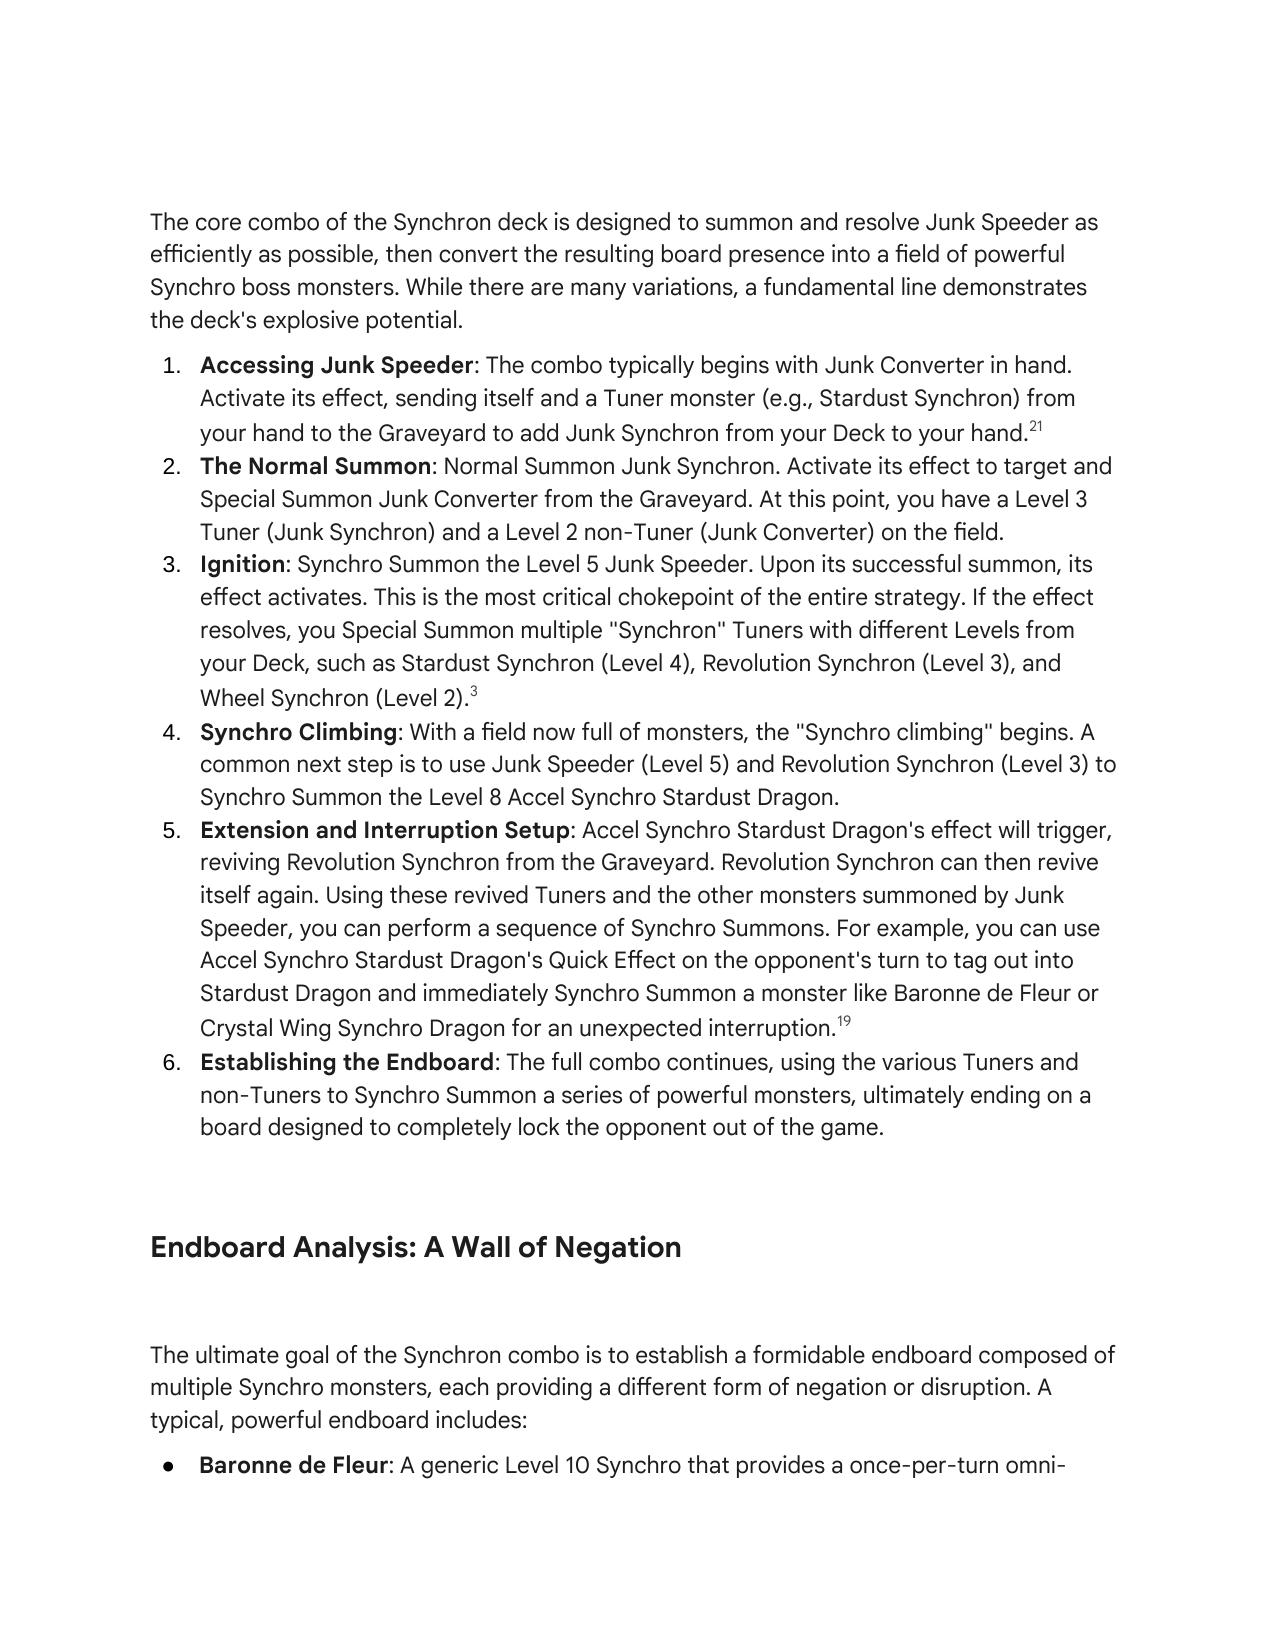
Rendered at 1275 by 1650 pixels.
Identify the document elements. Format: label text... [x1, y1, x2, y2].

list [161, 1452, 1125, 1480]
list Accessing Junk Speeder: The combo typically begins with Junk Converter in hand. Activate its effect, sending itself and a Tuner monster (e.g., Stardust Synchron) from your hand to the Graveyard to add Junk Synchron from your Deck to your hand.21 [162, 351, 1125, 448]
list The Normal Summon: Normal Summon Junk Synchron. Activate its effect to target and Special Summon Junk Converter from the Graveyard. At this point, you have a Level 3 Tuner (Junk Synchron) and a Level 2 non-Tuner (Junk Converter) on the field. [162, 453, 1125, 547]
list Extension and Interruption Setup: Accel Synchro Stardust Dragon's effect will trigger, reviving Revolution Synchron from the Graveyard. Revolution Synchron can then revive itself again. Using these revived Tuners and the other monsters summoned by Junk Speeder, you can perform a sequence of Synchro Summons. For example, you can use Accel Synchro Stardust Dragon's Quick Effect on the opponent's turn to tag out into Stardust Dragon and immediately Synchro Summon a monster like Baronne de Fleur or Crystal Wing Synchro Dragon for an unexpected interruption.19 [162, 816, 1125, 1044]
text The ultimate goal of the Synchron combo is to establish a formidable endboard composed of multiple Synchro monsters, each providing a different form of negation or disruption. A typical, powerful endboard includes: [150, 1341, 1125, 1435]
subtitle Endboard Analysis: A Wall of Negation [150, 1229, 1125, 1266]
list Ignition: Synchro Summon the Level 5 Junk Speeder. Upon its successful summon, its effect activates. This is the most critical chokepoint of the entire strategy. If the effect resolves, you Special Summon multiple "Synchron" Tuners with different Levels from your Deck, such as Stardust Synchron (Level 4), Revolution Synchron (Level 3), and Wheel Synchron (Level 2).3 [162, 551, 1125, 713]
list Synchro Climbing: With a field now full of monsters, the "Synchro climbing" begins. A common next step is to use Junk Speeder (Level 5) and Revolution Synchron (Level 3) to Synchro Summon the Level 8 Accel Synchro Stardust Dragon. [162, 718, 1125, 812]
list Establishing the Endboard: The full combo continues, using the various Tuners and non-Tuners to Synchro Summon a series of powerful monsters, ultimately ending on a board designed to completely lock the opponent out of the game. [162, 1048, 1125, 1142]
text The core combo of the Synchron deck is designed to summon and resolve Junk Speeder as efficiently as possible, then convert the resulting board presence into a field of powerful Synchro boss monsters. While there are many variations, a fundamental line demonstrates the deck's explosive potential. [150, 208, 1125, 334]
